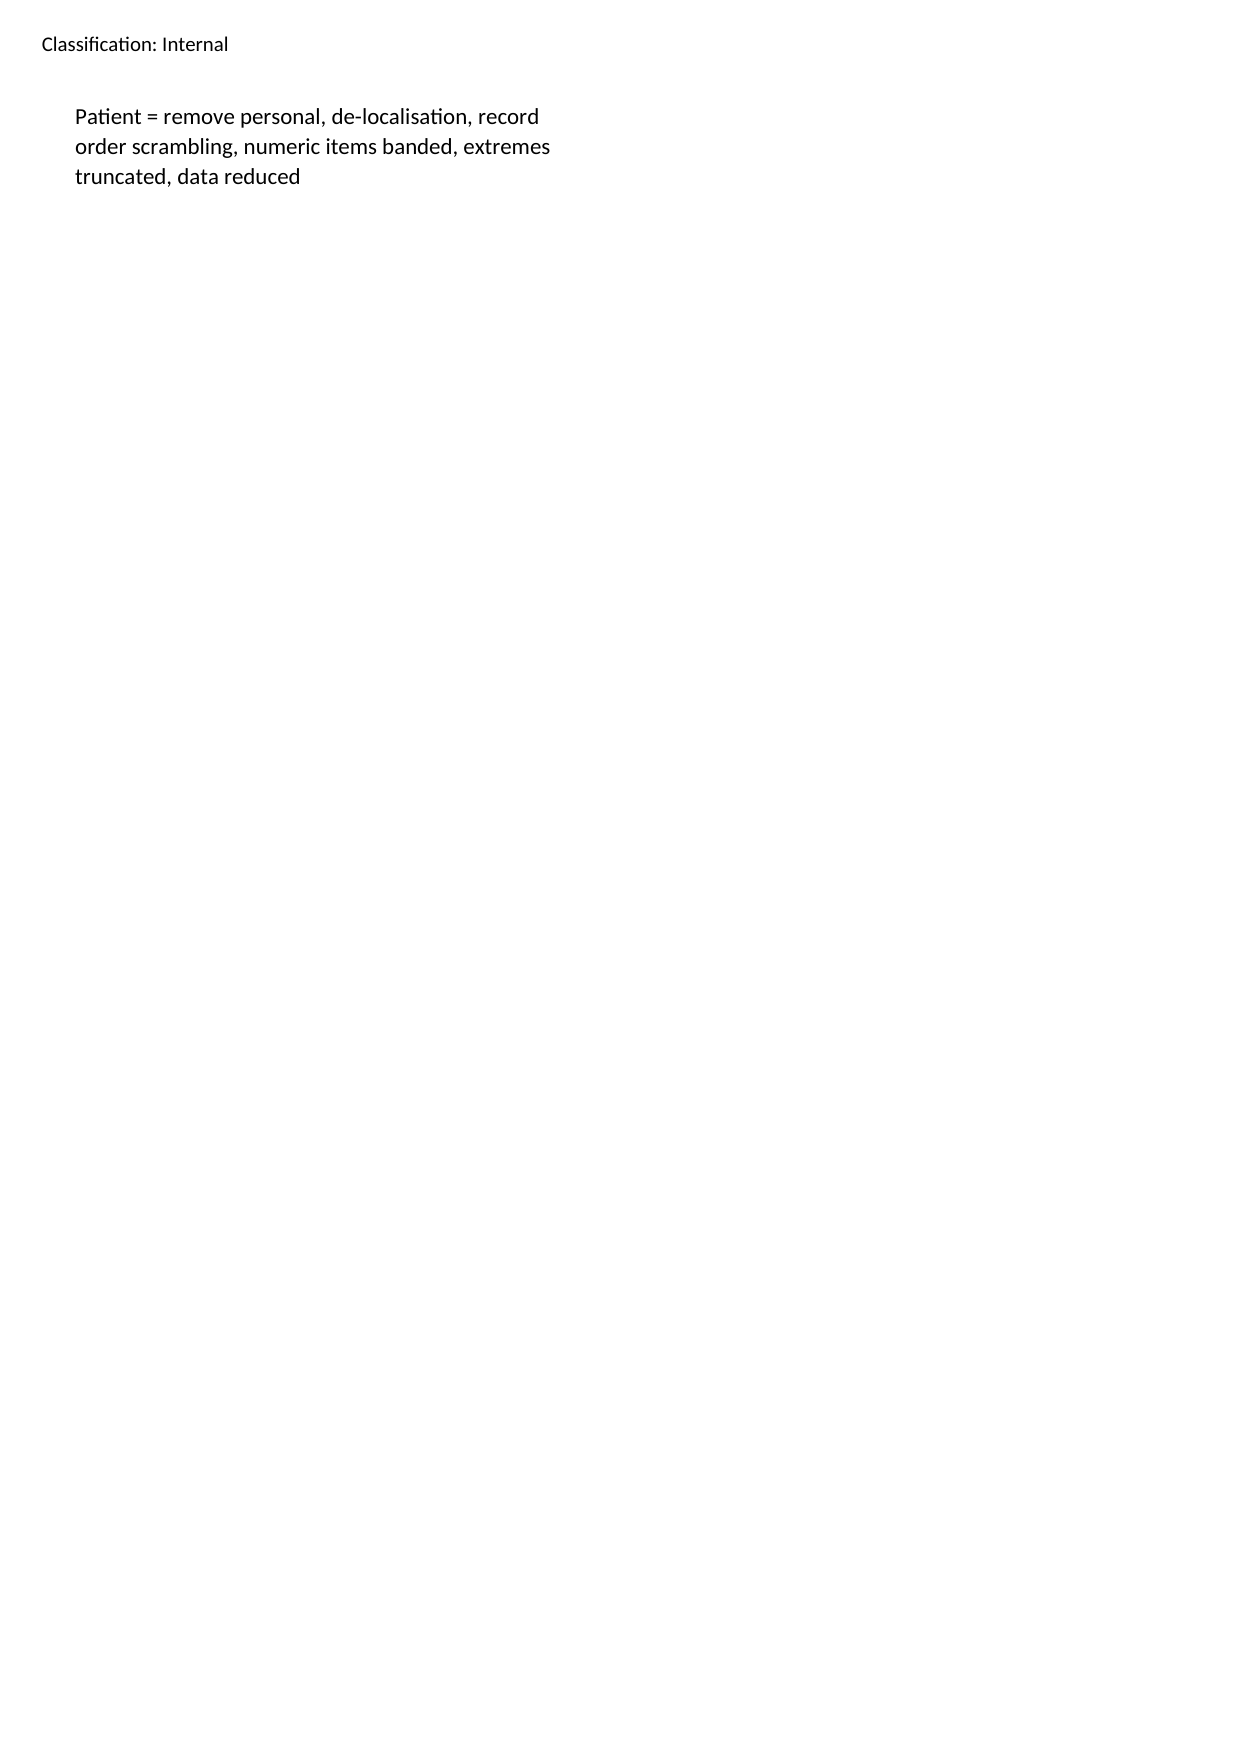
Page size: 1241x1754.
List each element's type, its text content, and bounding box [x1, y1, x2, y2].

text Patient = remove personal, de-localisation, record order scrambling, numeric items banded, extremes truncated, data reduced [75, 102, 583, 190]
